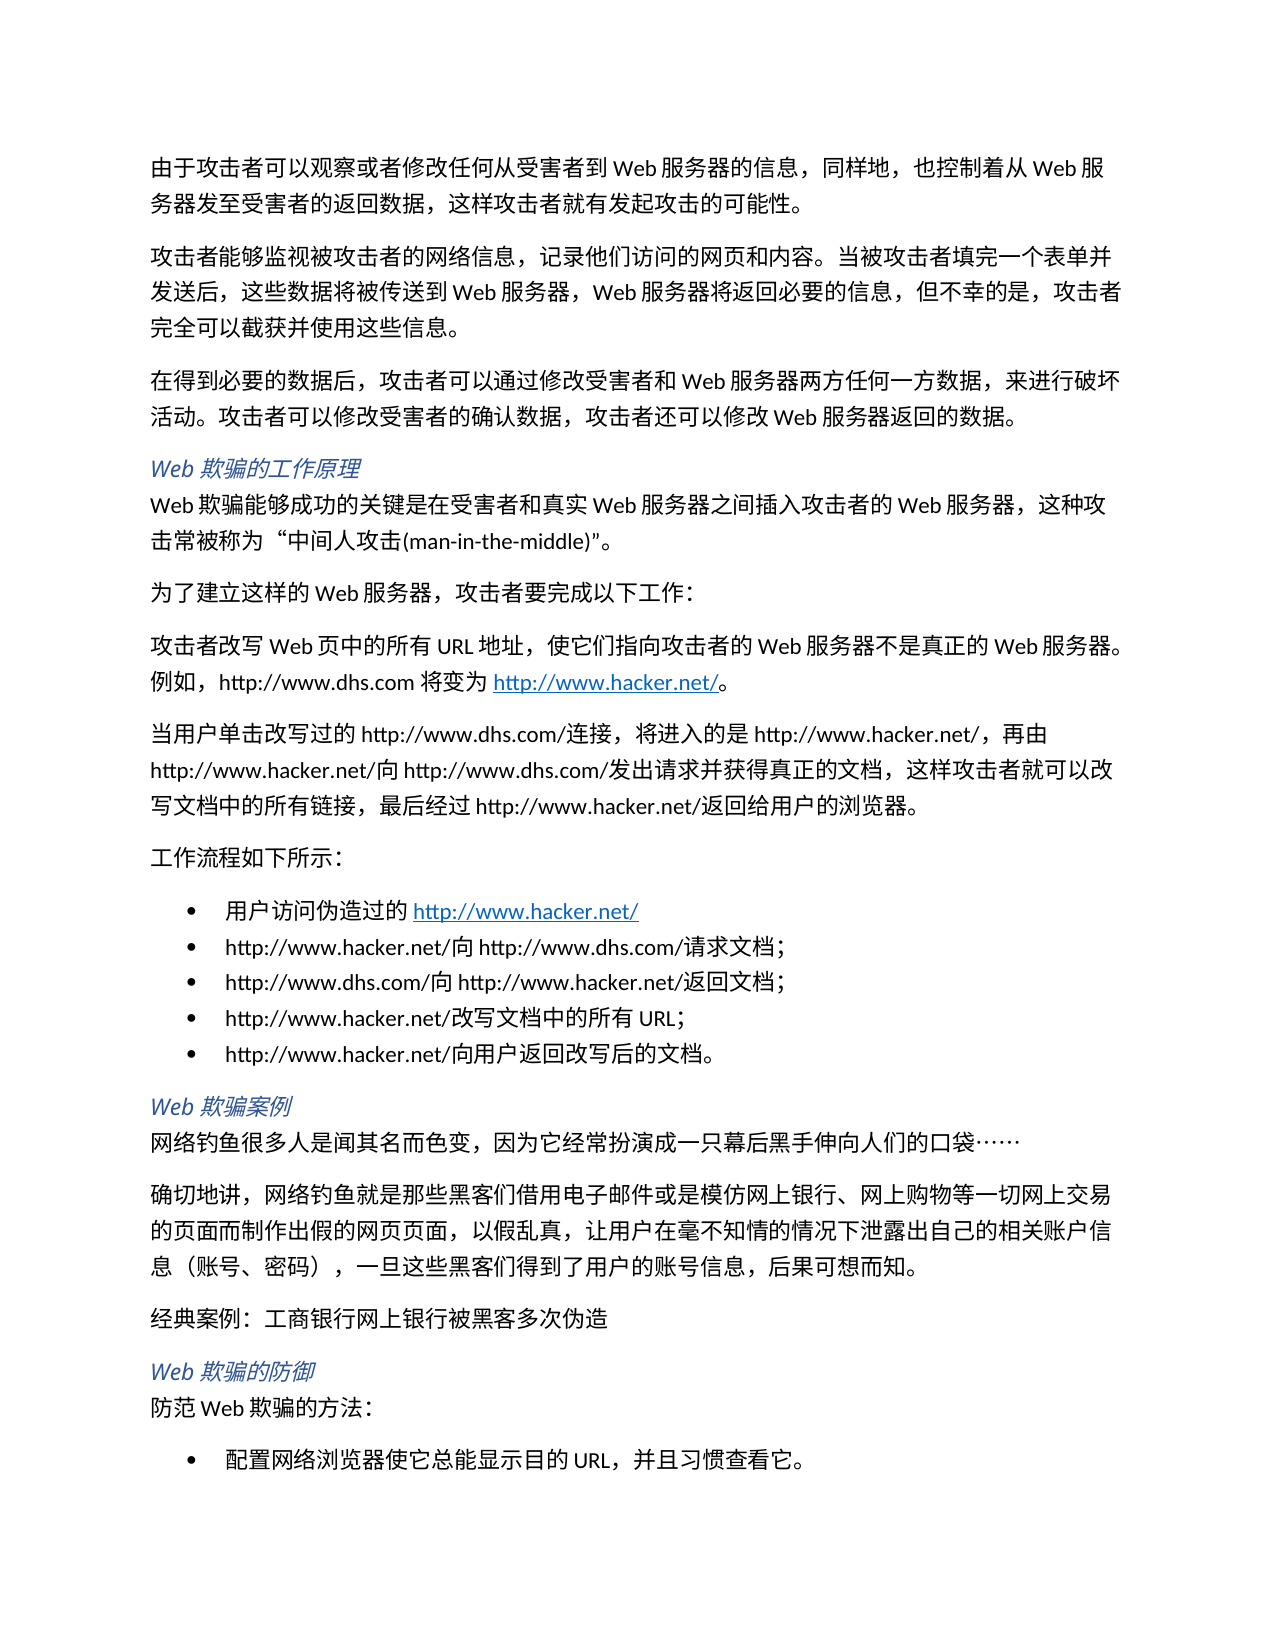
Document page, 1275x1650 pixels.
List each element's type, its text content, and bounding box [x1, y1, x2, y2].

text 由于攻击者可以观察或者修改任何从受害者到Web服务器的信息，同样地，也控制着从Web服务器发至受害者的返回数据，这样攻击者就有发起攻击的可能性。 [150, 150, 1125, 219]
subtitle Web欺骗的工作原理 [150, 451, 1125, 484]
text 攻击者改写Web页中的所有URL地址，使它们指向攻击者的Web服务器不是真正的Web服务器。例如，http://www.dhs.com将变为http://www.hacker.net/。 [150, 628, 1125, 697]
text 在得到必要的数据后，攻击者可以通过修改受害者和Web服务器两方任何一方数据，来进行破坏活动。攻击者可以修改受害者的确认数据，攻击者还可以修改Web服务器返回的数据。 [150, 362, 1125, 432]
text 经典案例：工商银行网上银行被黑客多次伪造 [150, 1301, 1125, 1334]
text 当用户单击改写过的http://www.dhs.com/连接，将进入的是http://www.hacker.net/，再由http://www.hacker.net/向http://www.dhs.com/发出请求并获得真正的文档，这样攻击者就可以改写文档中的所有链接，最后经过http://www.hacker.net/返回给用户的浏览器。 [150, 716, 1125, 821]
text 网络钓鱼很多人是闻其名而色变，因为它经常扮演成一只幕后黑手伸向人们的口袋…… [150, 1124, 1125, 1158]
text 工作流程如下所示： [150, 840, 1125, 873]
list http://www.hacker.net/改写文档中的所有URL； [187, 1000, 1125, 1033]
text 防范Web欺骗的方法： [150, 1389, 1125, 1423]
text 为了建立这样的Web服务器，攻击者要完成以下工作： [150, 575, 1125, 608]
text Web欺骗能够成功的关键是在受害者和真实Web服务器之间插入攻击者的Web服务器，这种攻击常被称为“中间人攻击(man-in-the-middle)”。 [150, 487, 1125, 556]
list http://www.hacker.net/向用户返回改写后的文档。 [187, 1036, 1125, 1069]
list 用户访问伪造过的http://www.hacker.net/ [187, 893, 1125, 926]
list http://www.hacker.net/向http://www.dhs.com/请求文档； [187, 928, 1125, 962]
text 确切地讲，网络钓鱼就是那些黑客们借用电子邮件或是模仿网上银行、网上购物等一切网上交易的页面而制作出假的网页页面，以假乱真，让用户在毫不知情的情况下泄露出自己的相关账户信息（账号、密码），一旦这些黑客们得到了用户的账号信息，后果可想而知。 [150, 1177, 1125, 1282]
text 攻击者能够监视被攻击者的网络信息，记录他们访问的网页和内容。当被攻击者填完一个表单并发送后，这些数据将被传送到Web服务器，Web服务器将返回必要的信息，但不幸的是，攻击者完全可以截获并使用这些信息。 [150, 238, 1125, 343]
list 配置网络浏览器使它总能显示目的URL，并且习惯查看它。 [187, 1442, 1125, 1475]
subtitle Web欺骗案例 [150, 1088, 1125, 1122]
subtitle Web欺骗的防御 [150, 1353, 1125, 1387]
list http://www.dhs.com/向http://www.hacker.net/返回文档； [187, 964, 1125, 997]
